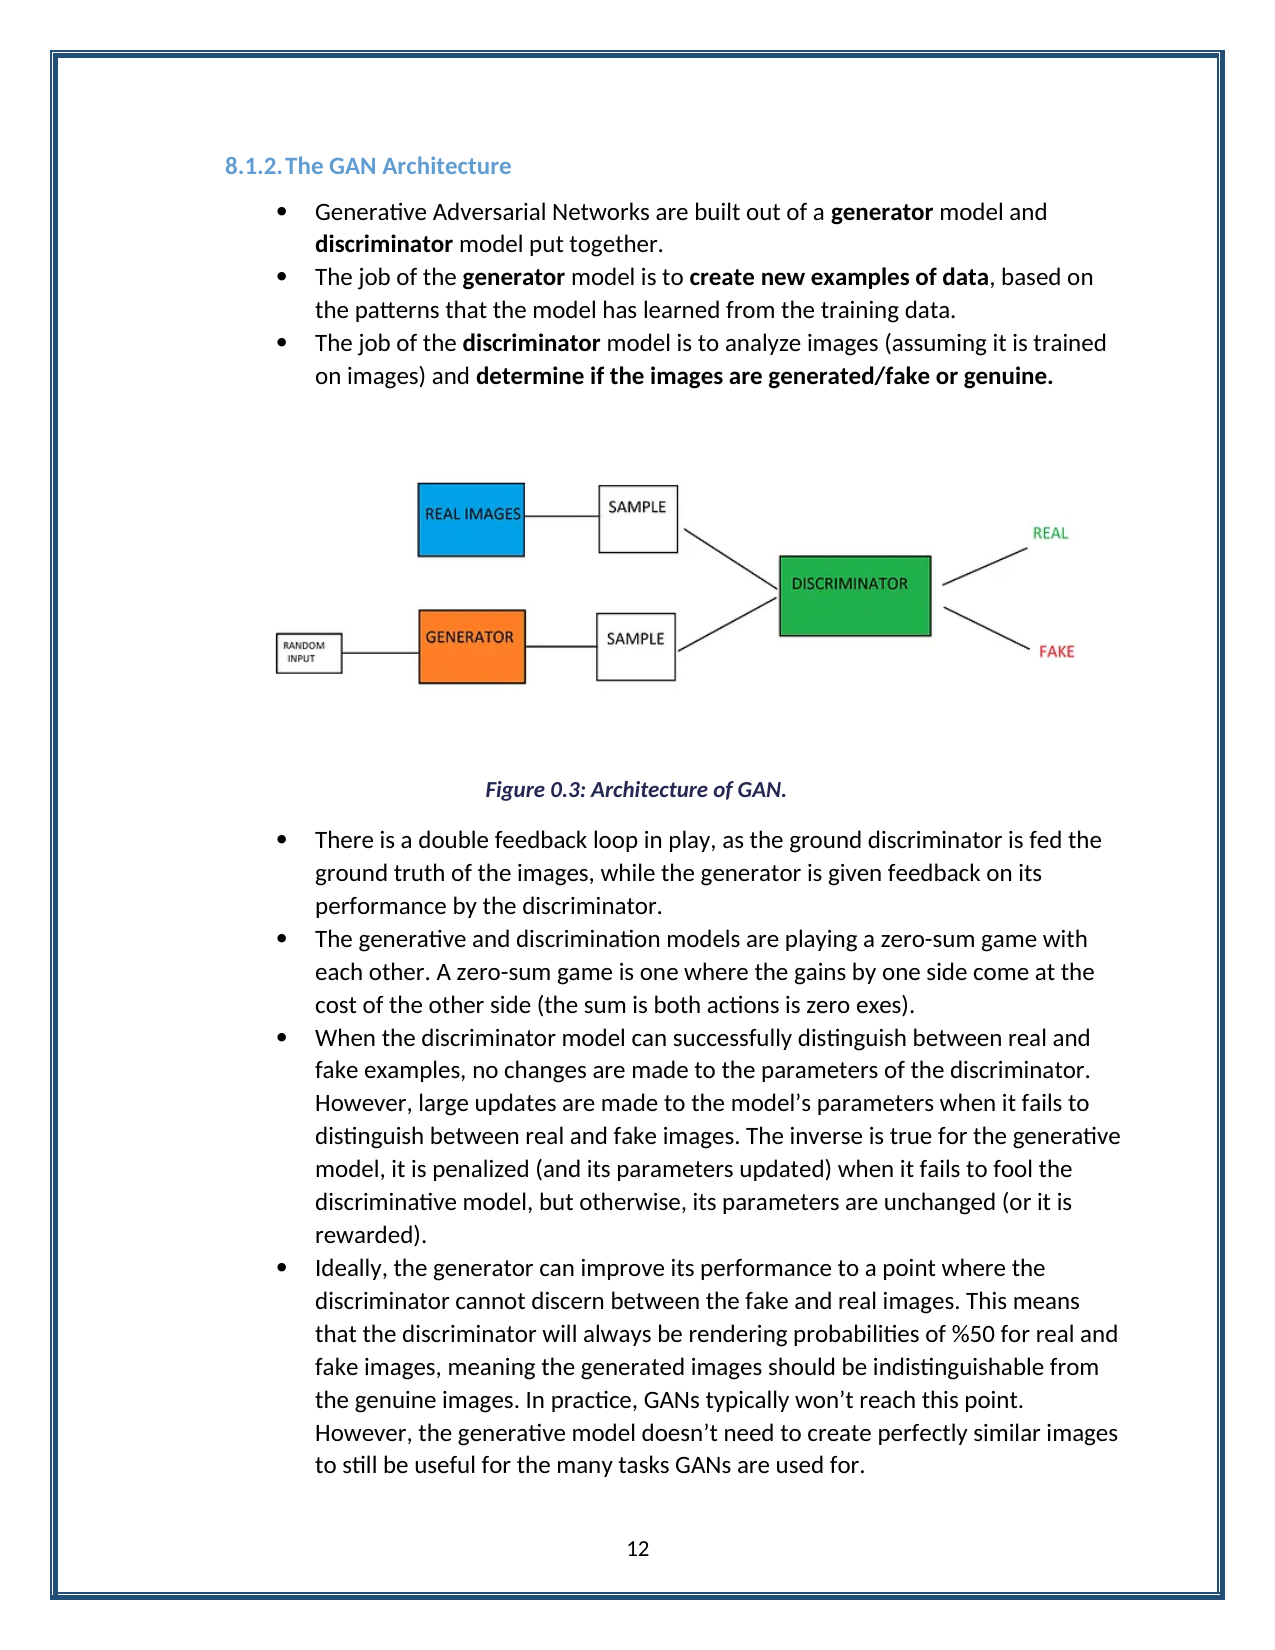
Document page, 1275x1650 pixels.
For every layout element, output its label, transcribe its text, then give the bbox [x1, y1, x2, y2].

list When the discriminator model can successfully distinguish between real and fake examples, no changes are made to the parameters of the discriminator. However, large updates are made to the model’s parameters when it fails to distinguish between real and fake images. The inverse is true for the generative model, it is penalized (and its parameters updated) when it fails to fool the discriminative model, but otherwise, its parameters are unchanged (or it is rewarded). [277, 1022, 1125, 1250]
list Ideally, the generator can improve its performance to a point where the discriminator cannot discern between the fake and real images. This means that the discriminator will always be rendering probabilities of %50 for real and fake images, meaning the generated images should be indistinguishable from the genuine images. In practice, GANs typically won’t reach this point. However, the generative model doesn’t need to create perfectly similar images to still be useful for the many tasks GANs are used for. [277, 1252, 1125, 1480]
picture [262, 410, 1127, 757]
list There is a double feedback loop in play, as the ground discriminator is fed the ground truth of the images, while the generator is given feedback on its performance by the discriminator. [277, 824, 1125, 921]
list The job of the generator model is to create new examples of data, based on the patterns that the model has learned from the training data. [277, 262, 1125, 325]
list Generative Adversarial Networks are built out of a generator model and discriminator model put together. [277, 196, 1125, 259]
list The generative and discrimination models are playing a zero-sum game with each other. A zero-sum game is one where the gains by one side come at the cost of the other side (the sum is both actions is zero exes). [277, 923, 1125, 1019]
subtitle The GAN Architecture [225, 150, 1125, 181]
list The job of the discriminator model is to analyze images (assuming it is trained on images) and determine if the images are generated/fake or genuine. [277, 327, 1125, 391]
